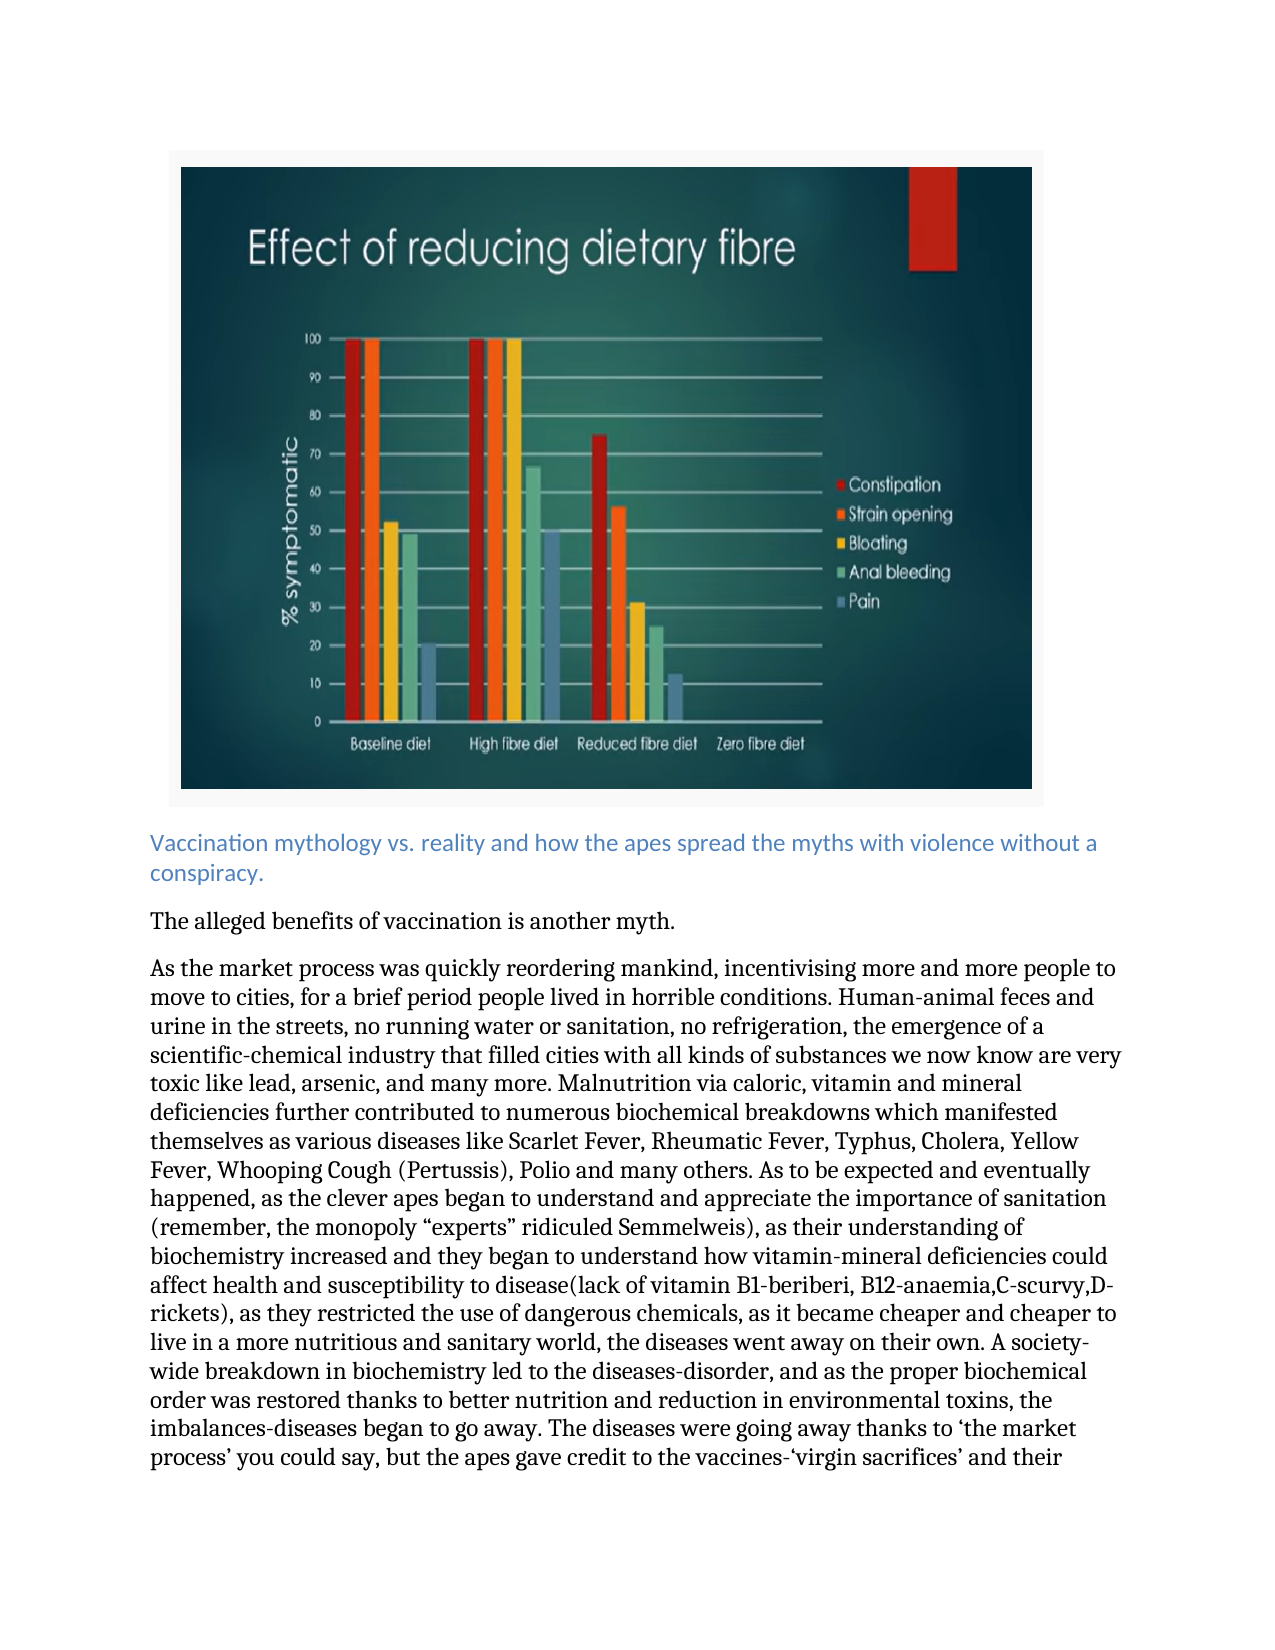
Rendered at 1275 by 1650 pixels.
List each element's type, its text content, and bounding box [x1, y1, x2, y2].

subtitle Vaccination mythology vs. reality and how the apes spread the myths with violence without a conspiracy. [150, 827, 1125, 888]
text The alleged benefits of vaccination is another myth. [150, 907, 1125, 936]
picture [168, 150, 1044, 807]
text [150, 954, 1125, 1472]
